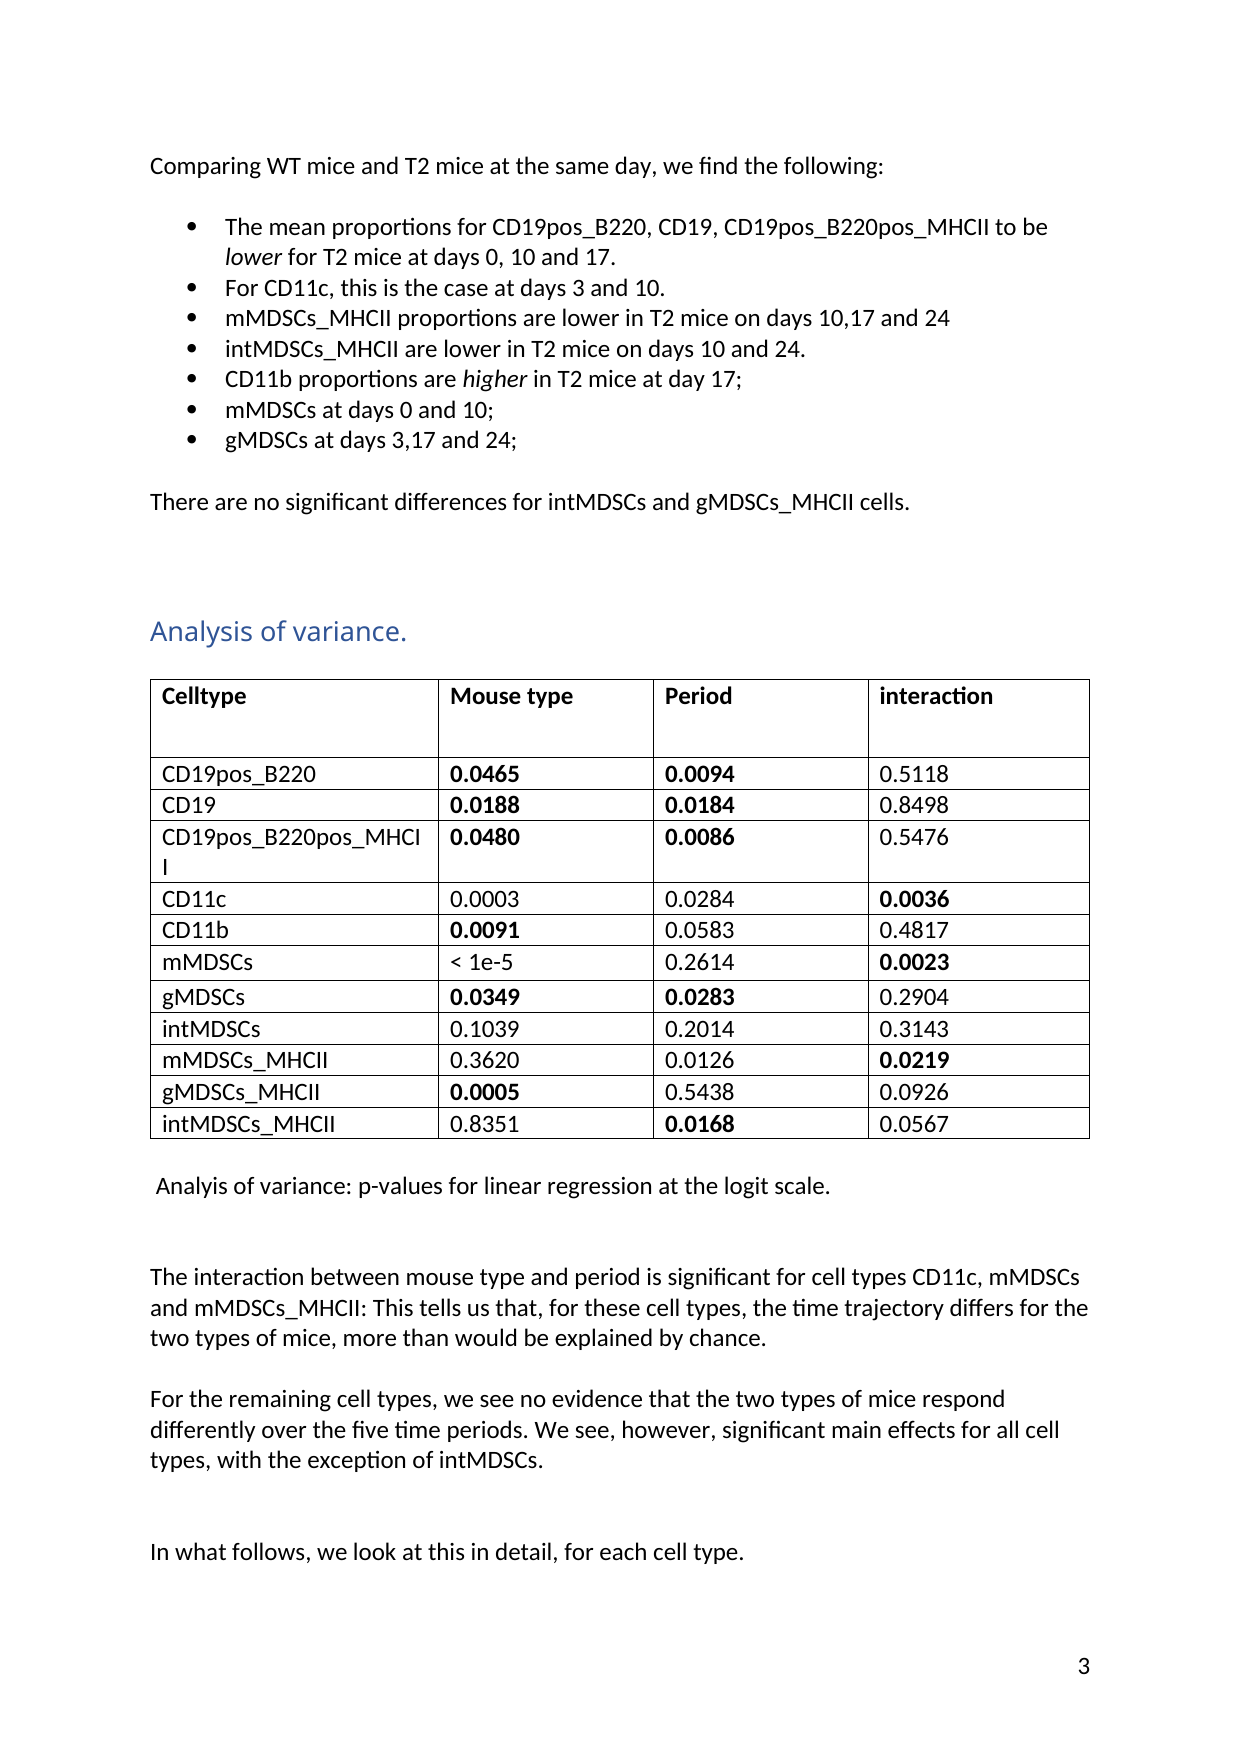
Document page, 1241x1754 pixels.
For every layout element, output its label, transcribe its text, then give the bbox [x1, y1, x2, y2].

table_cell 0.0465 [439, 758, 653, 788]
table_cell 0.0188 [439, 790, 653, 820]
table_cell 0.0926 [869, 1076, 1089, 1107]
list gMDSCs at days 3,17 and 24; [187, 425, 1090, 455]
table_cell CD19pos_B220pos_MHCII [151, 821, 438, 882]
table_cell CD11b [151, 915, 438, 945]
table_cell 0.4817 [869, 915, 1089, 945]
table_cell 0.0036 [869, 883, 1089, 914]
table_cell 0.0005 [439, 1076, 653, 1107]
list CD11b proportions are higher in T2 mice at day 17; [187, 364, 1090, 394]
table_cell 0.0583 [654, 915, 868, 945]
table_cell gMDSCs_MHCII [151, 1076, 438, 1107]
table_cell 0.2904 [869, 981, 1089, 1012]
subtitle Analysis of variance. [150, 612, 1090, 649]
text The interaction between mouse type and period is significant for cell types CD11c, mMDSCs and mMDSCs_MHCII: This tells us that, for these cell types, the time trajectory differs for the two types of mice, more than would be explained by chance. [150, 1261, 1090, 1353]
table_cell CD19pos_B220 [151, 758, 438, 788]
table_cell 0.3143 [869, 1013, 1089, 1043]
text For the remaining cell types, we see no evidence that the two types of mice respond differently over the five time periods. We see, however, significant main effects for all cell types, with the exception of intMDSCs. [150, 1383, 1090, 1475]
table_cell 0.0094 [654, 758, 868, 788]
table_cell 0.0283 [654, 981, 868, 1012]
table_cell 0.8351 [439, 1108, 653, 1138]
table_header interaction [869, 680, 1089, 757]
table_header Period [654, 680, 868, 757]
table_cell 0.8498 [869, 790, 1089, 820]
list mMDSCs at days 0 and 10; [187, 394, 1090, 425]
table_cell 0.2614 [654, 946, 868, 980]
list mMDSCs_MHCII proportions are lower in T2 mice on days 10,17 and 24 [187, 303, 1090, 333]
table_cell CD11c [151, 883, 438, 914]
table_header Celltype [151, 680, 438, 757]
table_cell 0.0567 [869, 1108, 1089, 1138]
table_cell 0.5118 [869, 758, 1089, 788]
text There are no significant differences for intMDSCs and gMDSCs_MHCII cells. [150, 486, 1090, 516]
table_cell mMDSCs_MHCII [151, 1045, 438, 1075]
table_cell 0.3620 [439, 1045, 653, 1075]
table_cell < 1e-5 [439, 946, 653, 980]
text In what follows, we look at this in detail, for each cell type. [150, 1536, 1090, 1567]
table_cell 0.5438 [654, 1076, 868, 1107]
table_cell intMDSCs_MHCII [151, 1108, 438, 1138]
table_cell intMDSCs [151, 1013, 438, 1043]
table_cell 0.0184 [654, 790, 868, 820]
table_cell 0.2014 [654, 1013, 868, 1043]
table_cell 0.1039 [439, 1013, 653, 1043]
text Comparing WT mice and T2 mice at the same day, we find the following: [150, 150, 1090, 181]
table_header Mouse type [439, 680, 653, 757]
table_cell 0.0091 [439, 915, 653, 945]
text Analyis of variance: p-values for linear regression at the logit scale. [150, 1170, 1090, 1200]
list For CD11c, this is the case at days 3 and 10. [187, 272, 1090, 303]
table_cell 0.0023 [869, 946, 1089, 980]
table_cell CD19 [151, 790, 438, 820]
table_cell 0.0219 [869, 1045, 1089, 1075]
table_cell 0.0168 [654, 1108, 868, 1138]
table_cell 0.0003 [439, 883, 653, 914]
table_cell gMDSCs [151, 981, 438, 1012]
table_cell mMDSCs [151, 946, 438, 980]
table_cell 0.0126 [654, 1045, 868, 1075]
table_cell 0.0349 [439, 981, 653, 1012]
list The mean proportions for CD19pos_B220, CD19, CD19pos_B220pos_MHCII to be lower for T2 mice at days 0, 10 and 17. [187, 211, 1090, 272]
list intMDSCs_MHCII are lower in T2 mice on days 10 and 24. [187, 333, 1090, 364]
table_cell 0.0480 [439, 821, 653, 882]
table_cell 0.0086 [654, 821, 868, 882]
table_cell 0.5476 [869, 821, 1089, 882]
table_cell 0.0284 [654, 883, 868, 914]
